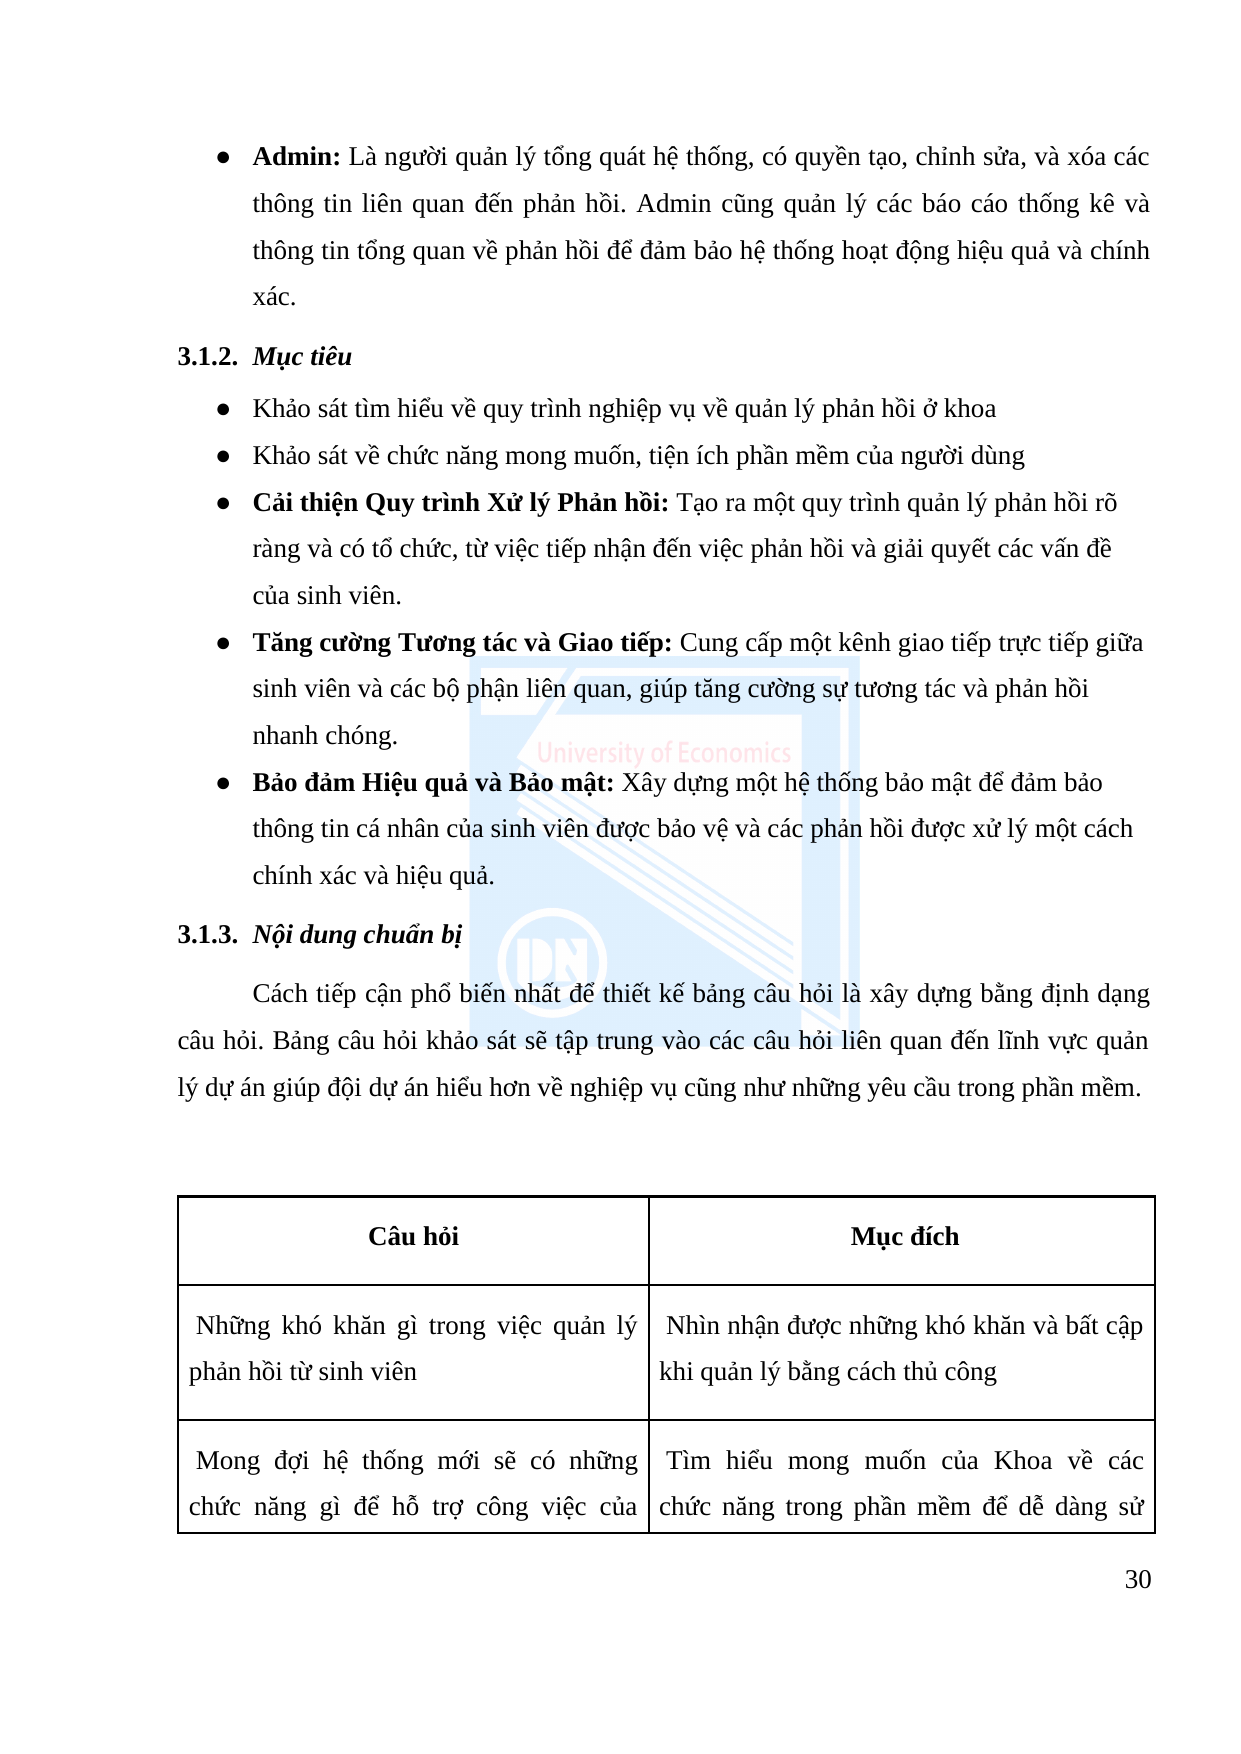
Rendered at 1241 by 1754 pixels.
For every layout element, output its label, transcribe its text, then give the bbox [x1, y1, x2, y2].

subtitle Mục tiêu [177, 339, 1152, 371]
text Cách tiếp cận phổ biến nhất để thiết kế bảng câu hỏi là xây dựng bằng định dạng câu hỏi. Bảng câu hỏi khảo sát sẽ tập trung vào các câu hỏi liên quan đến lĩnh vực quản lý dự án giúp đội dự án hiểu hơn về nghiệp vụ cũng như những yêu cầu trong phần mềm. [177, 977, 1152, 1102]
list Cải thiện Quy trình Xử lý Phản hồi: Tạo ra một quy trình quản lý phản hồi rõ ràng và có tổ chức, từ việc tiếp nhận đến việc phản hồi và giải quyết các vấn đề của sinh viên. [215, 486, 1152, 610]
subtitle Nội dung chuẩn bị [177, 918, 1152, 949]
list Bảo đảm Hiệu quả và Bảo mật: Xây dựng một hệ thống bảo mật để đảm bảo thông tin cá nhân của sinh viên được bảo vệ và các phản hồi được xử lý một cách chính xác và hiệu quả. [215, 766, 1152, 890]
list Admin: Là người quản lý tổng quát hệ thống, có quyền tạo, chỉnh sửa, và xóa các thông tin liên quan đến phản hồi. Admin cũng quản lý các báo cáo thống kê và thông tin tổng quan về phản hồi để đảm bảo hệ thống hoạt động hiệu quả và chính xác. [215, 140, 1152, 312]
list Khảo sát tìm hiểu về quy trình nghiệp vụ về quản lý phản hồi ở khoa [215, 392, 1152, 424]
list Khảo sát về chức năng mong muốn, tiện ích phần mềm của người dùng [215, 439, 1152, 470]
list Tăng cường Tương tác và Giao tiếp: Cung cấp một kênh giao tiếp trực tiếp giữa sinh viên và các bộ phận liên quan, giúp tăng cường sự tương tác và phản hồi nhanh chóng. [215, 626, 1152, 750]
